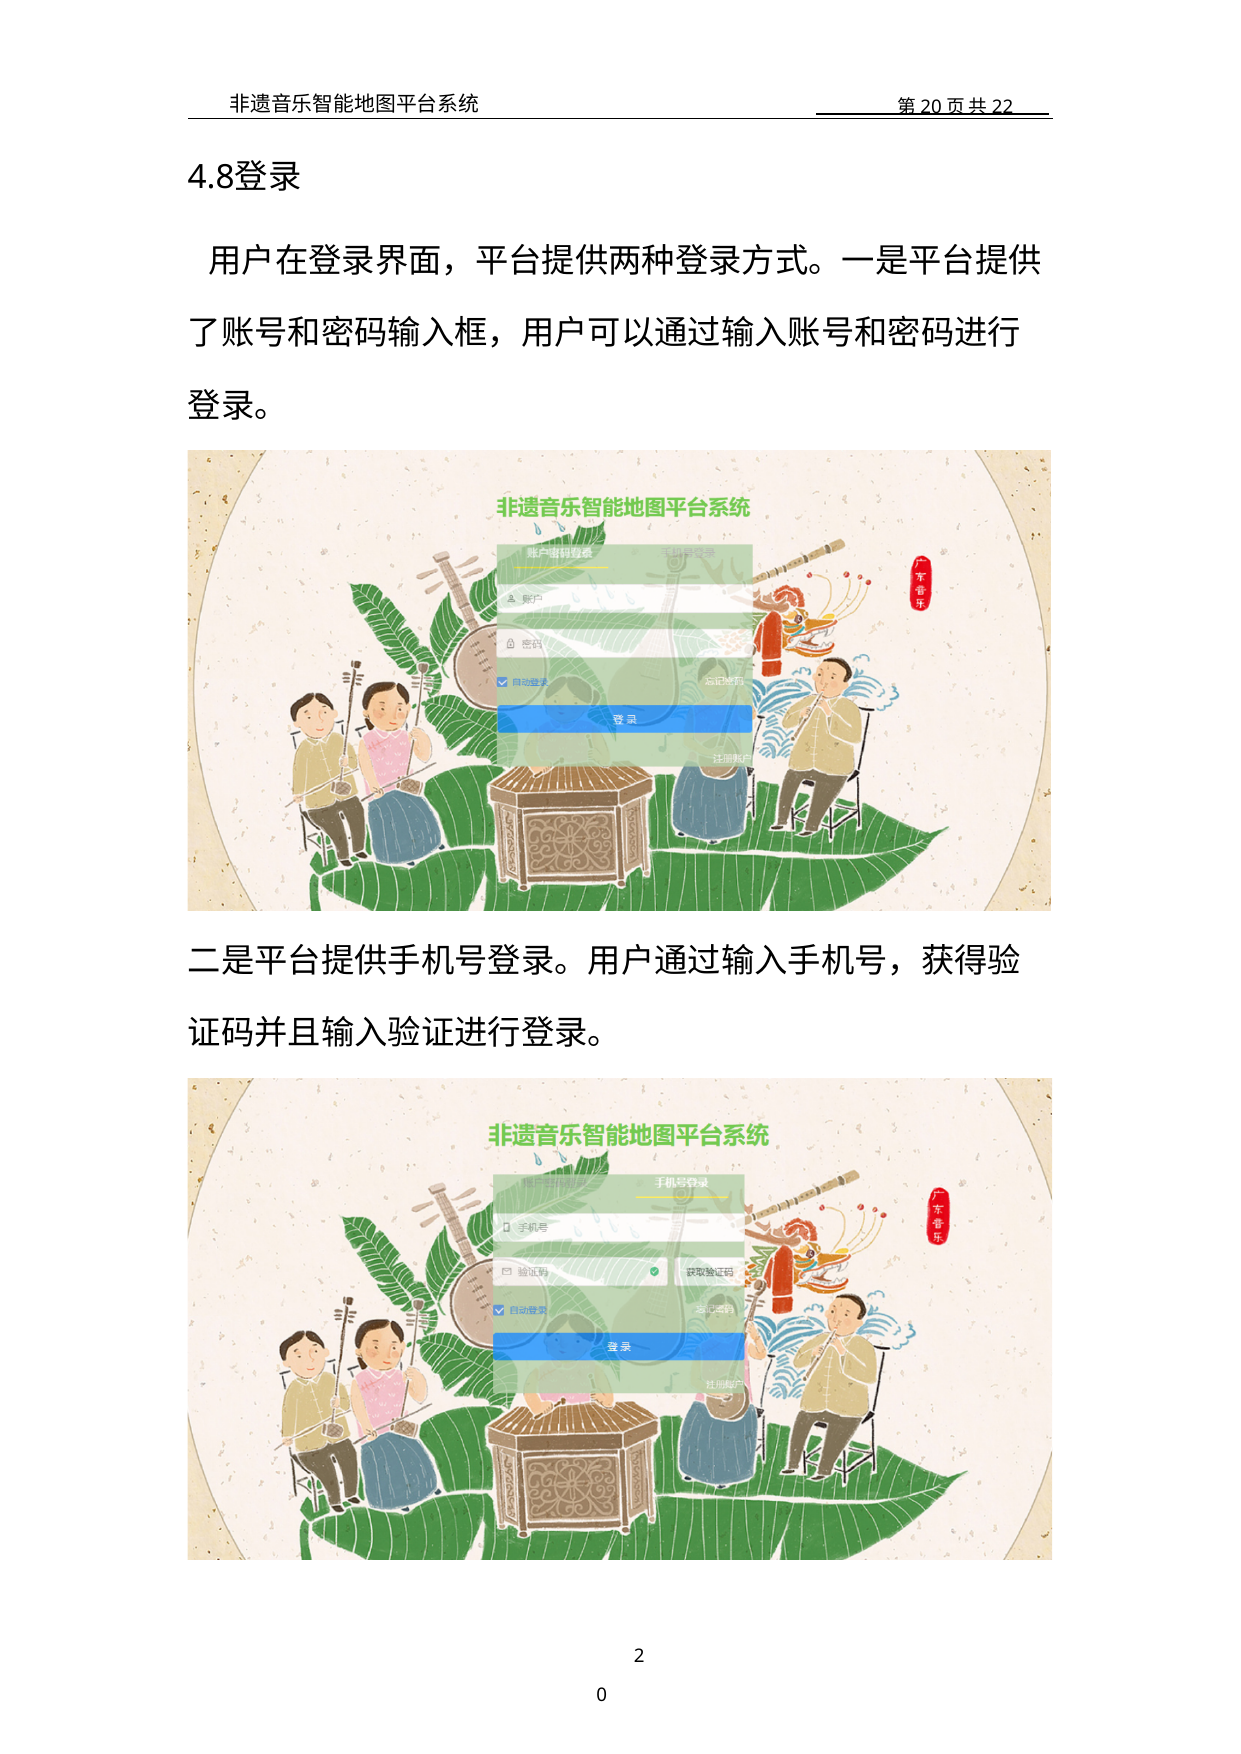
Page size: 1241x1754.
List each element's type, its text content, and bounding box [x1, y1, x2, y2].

text 二是平台提供手机号登录。用户通过输入手机号，获得验证码并且输入验证进行登录。 [187, 933, 1053, 1054]
picture [187, 1078, 1053, 1560]
picture [187, 450, 1051, 911]
subtitle 登录 [187, 150, 1053, 198]
text 用户在登录界面，平台提供两种登录方式。一是平台提供了账号和密码输入框，用户可以通过输入账号和密码进行登录。 [187, 234, 1053, 427]
